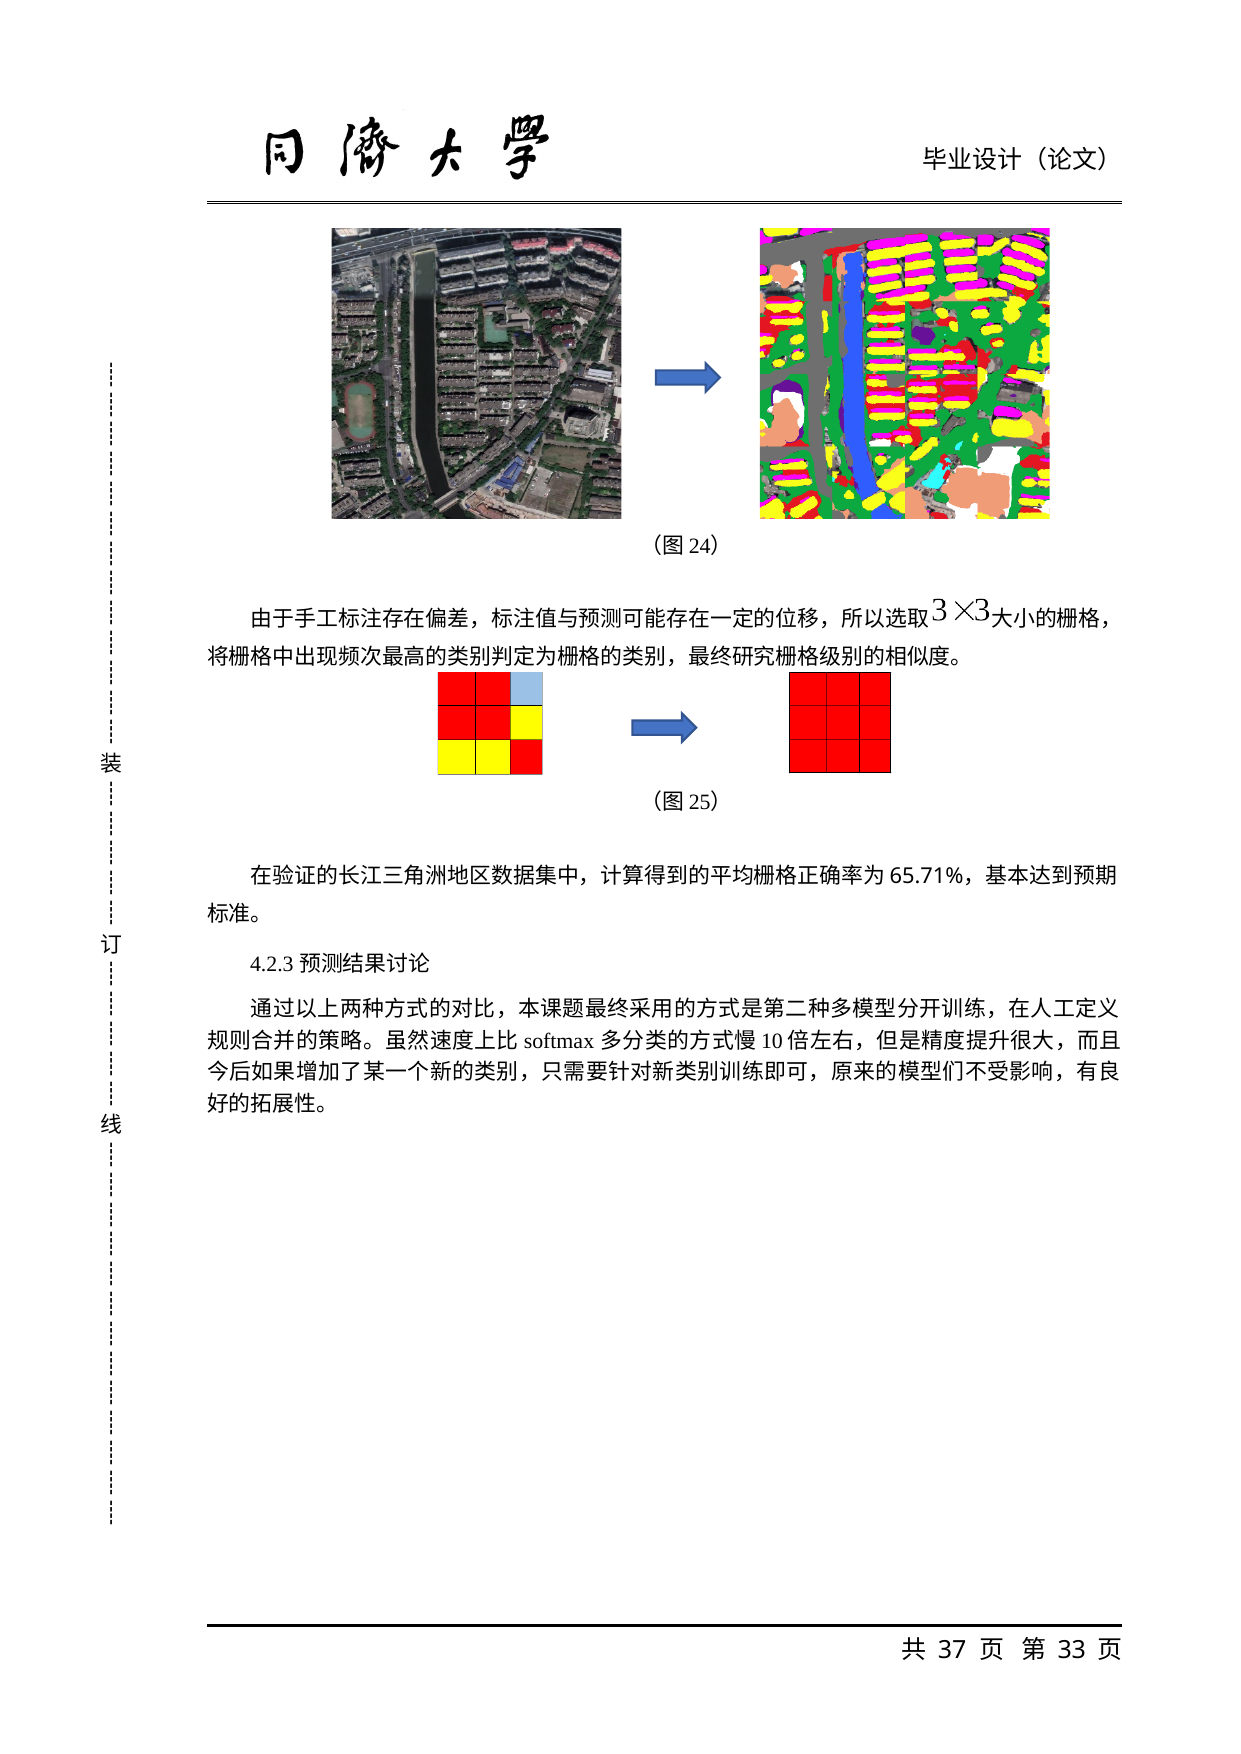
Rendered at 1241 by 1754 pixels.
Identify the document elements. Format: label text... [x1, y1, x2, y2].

picture [244, 106, 567, 185]
text 通过以上两种方式的对比，本课题最终采用的方式是第二种多模型分开训练，在人工定义规则合并的策略。虽然速度上比softmax 多分类的方式慢10倍左右，但是精度提升很大，而且今后如果增加了某一个新的类别，只需要针对新类别训练即可，原来的模型们不受影响，有良好的拓展性。 [207, 991, 1122, 1118]
picture [759, 228, 1050, 519]
text （图24） [207, 528, 1122, 559]
subtitle 4.2.3 预测结果讨论 [207, 941, 1122, 978]
picture [788, 672, 892, 774]
picture [331, 228, 622, 519]
text 在验证的长江三角洲地区数据集中，计算得到的平均栅格正确率为65.71%，基本达到预期标准。 [207, 853, 1122, 928]
text （图25） [207, 784, 1122, 816]
text 由于手工标注存在偏差，标注值与预测可能存在一定的位移，所以选取大小的栅格，将栅格中出现频次最高的类别判定为栅格的类别，最终研究栅格级别的相似度。 [207, 597, 1122, 672]
picture [437, 672, 543, 775]
